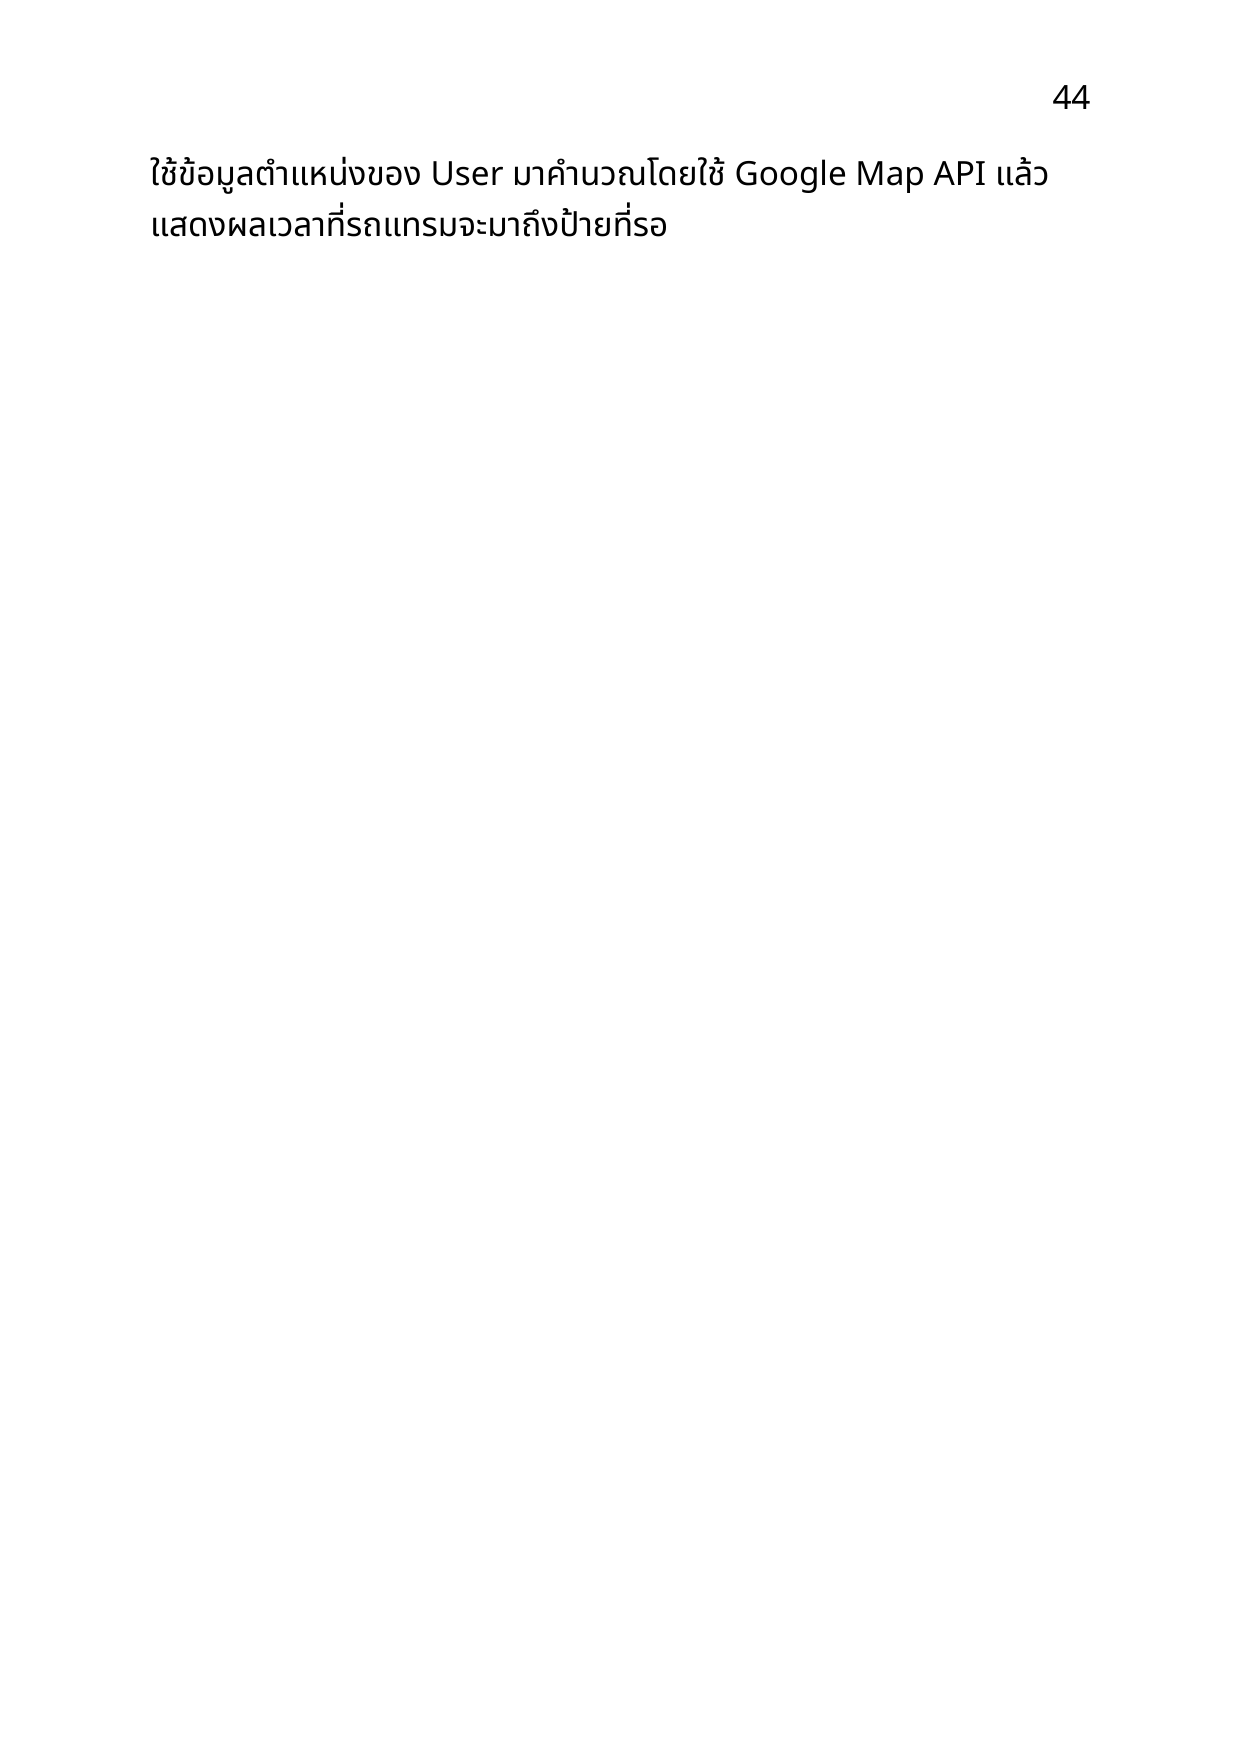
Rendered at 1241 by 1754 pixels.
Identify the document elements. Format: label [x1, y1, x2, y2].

text [150, 150, 1090, 251]
